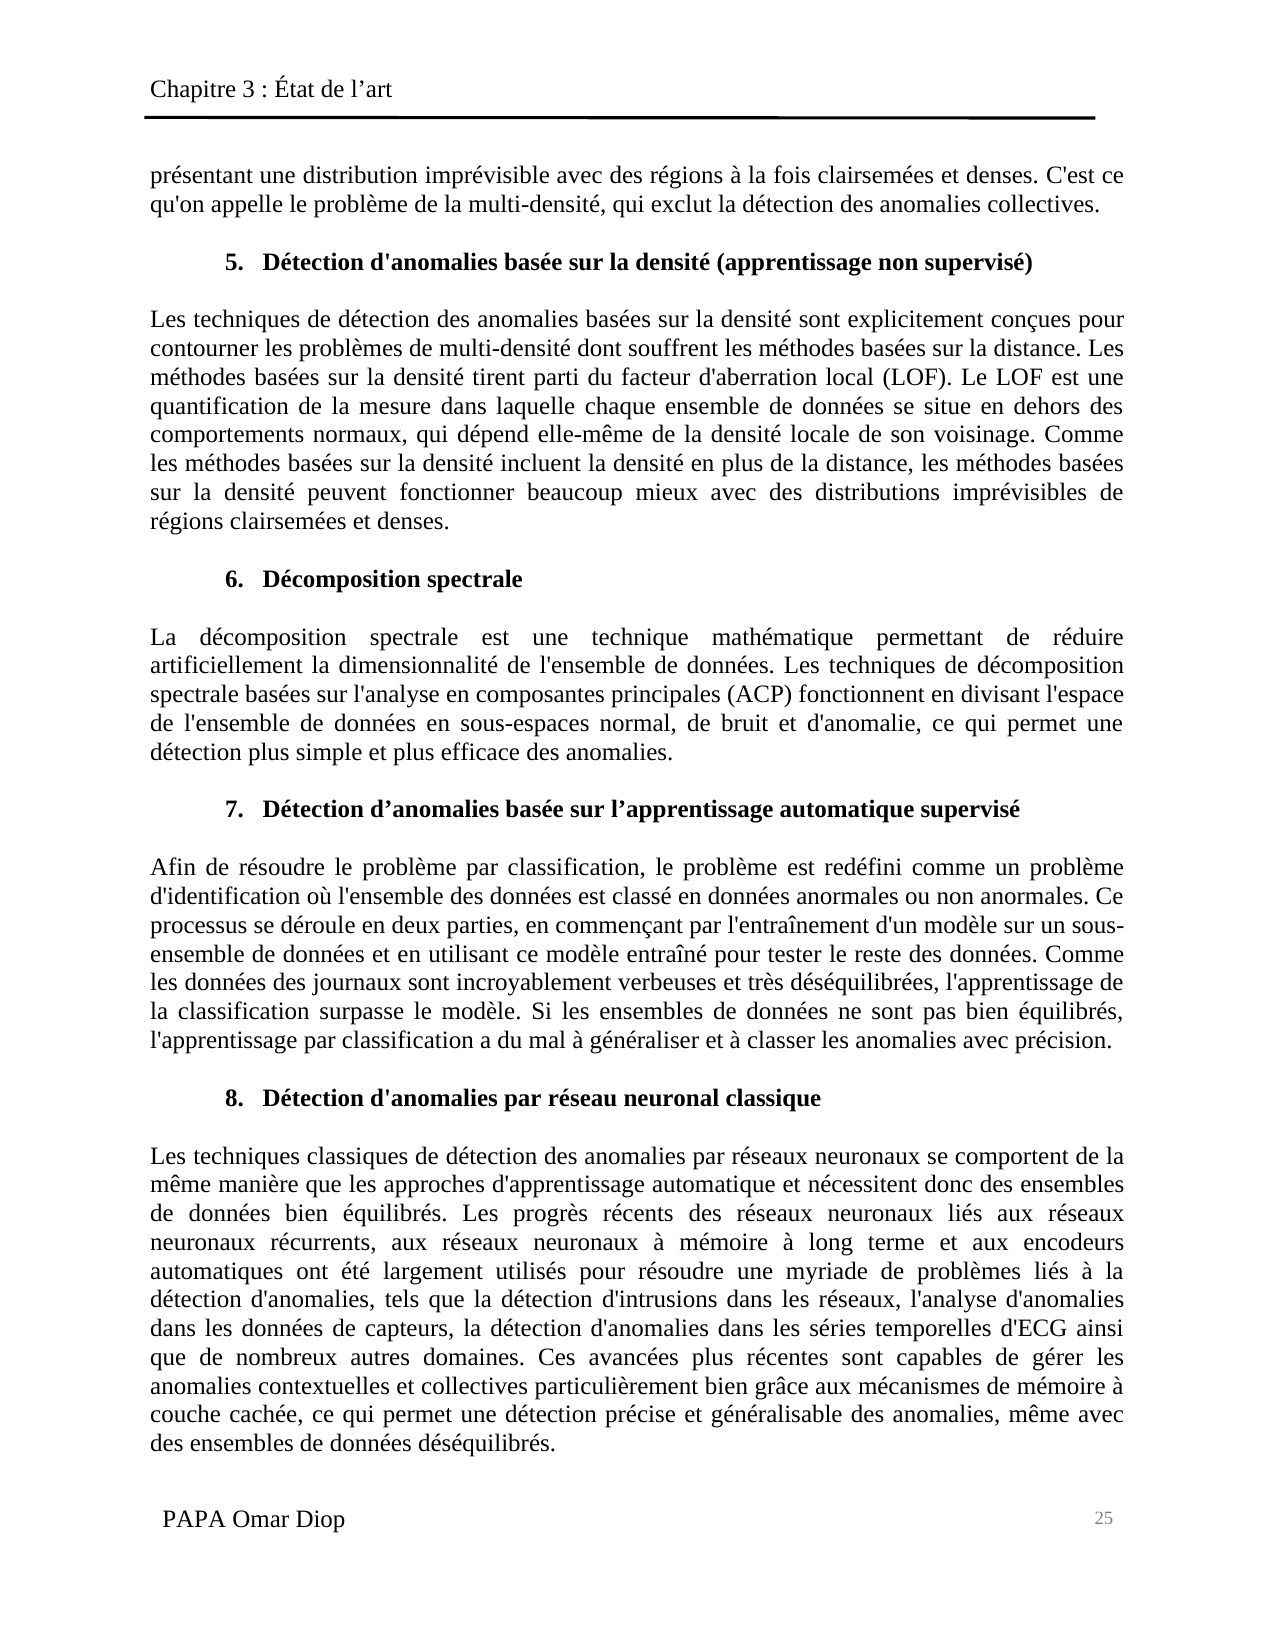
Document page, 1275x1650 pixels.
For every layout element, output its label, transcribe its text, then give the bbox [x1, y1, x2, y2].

list Détection d'anomalies par réseau neuronal classique [225, 1083, 1125, 1112]
text Les techniques classiques de détection des anomalies par réseaux neuronaux se comportent de la même manière que les approches d'apprentissage automatique et nécessitent donc des ensembles de données bien équilibrés. Les progrès récents des réseaux neuronaux liés aux réseaux neuronaux récurrents, aux réseaux neuronaux à mémoire à long terme et aux encodeurs automatiques ont été largement utilisés pour résoudre une myriade de problèmes liés à la détection d'anomalies, tels que la détection d'intrusions dans les réseaux, l'analyse d'anomalies dans les données de capteurs, la détection d'anomalies dans les séries temporelles d'ECG ainsi que de nombreux autres domaines. Ces avancées plus récentes sont capables de gérer les anomalies contextuelles et collectives particulièrement bien grâce aux mécanismes de mémoire à couche cachée, ce qui permet une détection précise et généralisable des anomalies, même avec des ensembles de données déséquilibrés. [150, 1141, 1125, 1457]
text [150, 160, 1125, 217]
text Les techniques de détection des anomalies basées sur la densité sont explicitement conçues pour contourner les problèmes de multi-densité dont souffrent les méthodes basées sur la distance. Les méthodes basées sur la densité tirent parti du facteur d'aberration local (LOF). Le LOF est une quantification de la mesure dans laquelle chaque ensemble de données se situe en dehors des comportements normaux, qui dépend elle-même de la densité locale de son voisinage. Comme les méthodes basées sur la densité incluent la densité en plus de la distance, les méthodes basées sur la densité peuvent fonctionner beaucoup mieux avec des distributions imprévisibles de régions clairsemées et denses. [150, 304, 1125, 534]
text Afin de résoudre le problème par classification, le problème est redéfini comme un problème d'identification où l'ensemble des données est classé en données anormales ou non anormales. Ce processus se déroule en deux parties, en commençant par l'entraînement d'un modèle sur un sous-ensemble de données et en utilisant ce modèle entraîné pour tester le reste des données. Comme les données des journaux sont incroyablement verbeuses et très déséquilibrées, l'apprentissage de la classification surpasse le modèle. Si les ensembles de données ne sont pas bien équilibrés, l'apprentissage par classification a du mal à généraliser et à classer les anomalies avec précision. [150, 852, 1125, 1054]
list Détection d’anomalies basée sur l’apprentissage automatique supervisé [225, 794, 1125, 823]
list Décomposition spectrale [225, 564, 1125, 592]
text La décomposition spectrale est une technique mathématique permettant de réduire artificiellement la dimensionnalité de l'ensemble de données. Les techniques de décomposition spectrale basées sur l'analyse en composantes principales (ACP) fonctionnent en divisant l'espace de l'ensemble de données en sous-espaces normal, de bruit et d'anomalie, ce qui permet une détection plus simple et plus efficace des anomalies. [150, 622, 1125, 765]
list Détection d'anomalies basée sur la densité (apprentissage non supervisé) [225, 247, 1125, 275]
